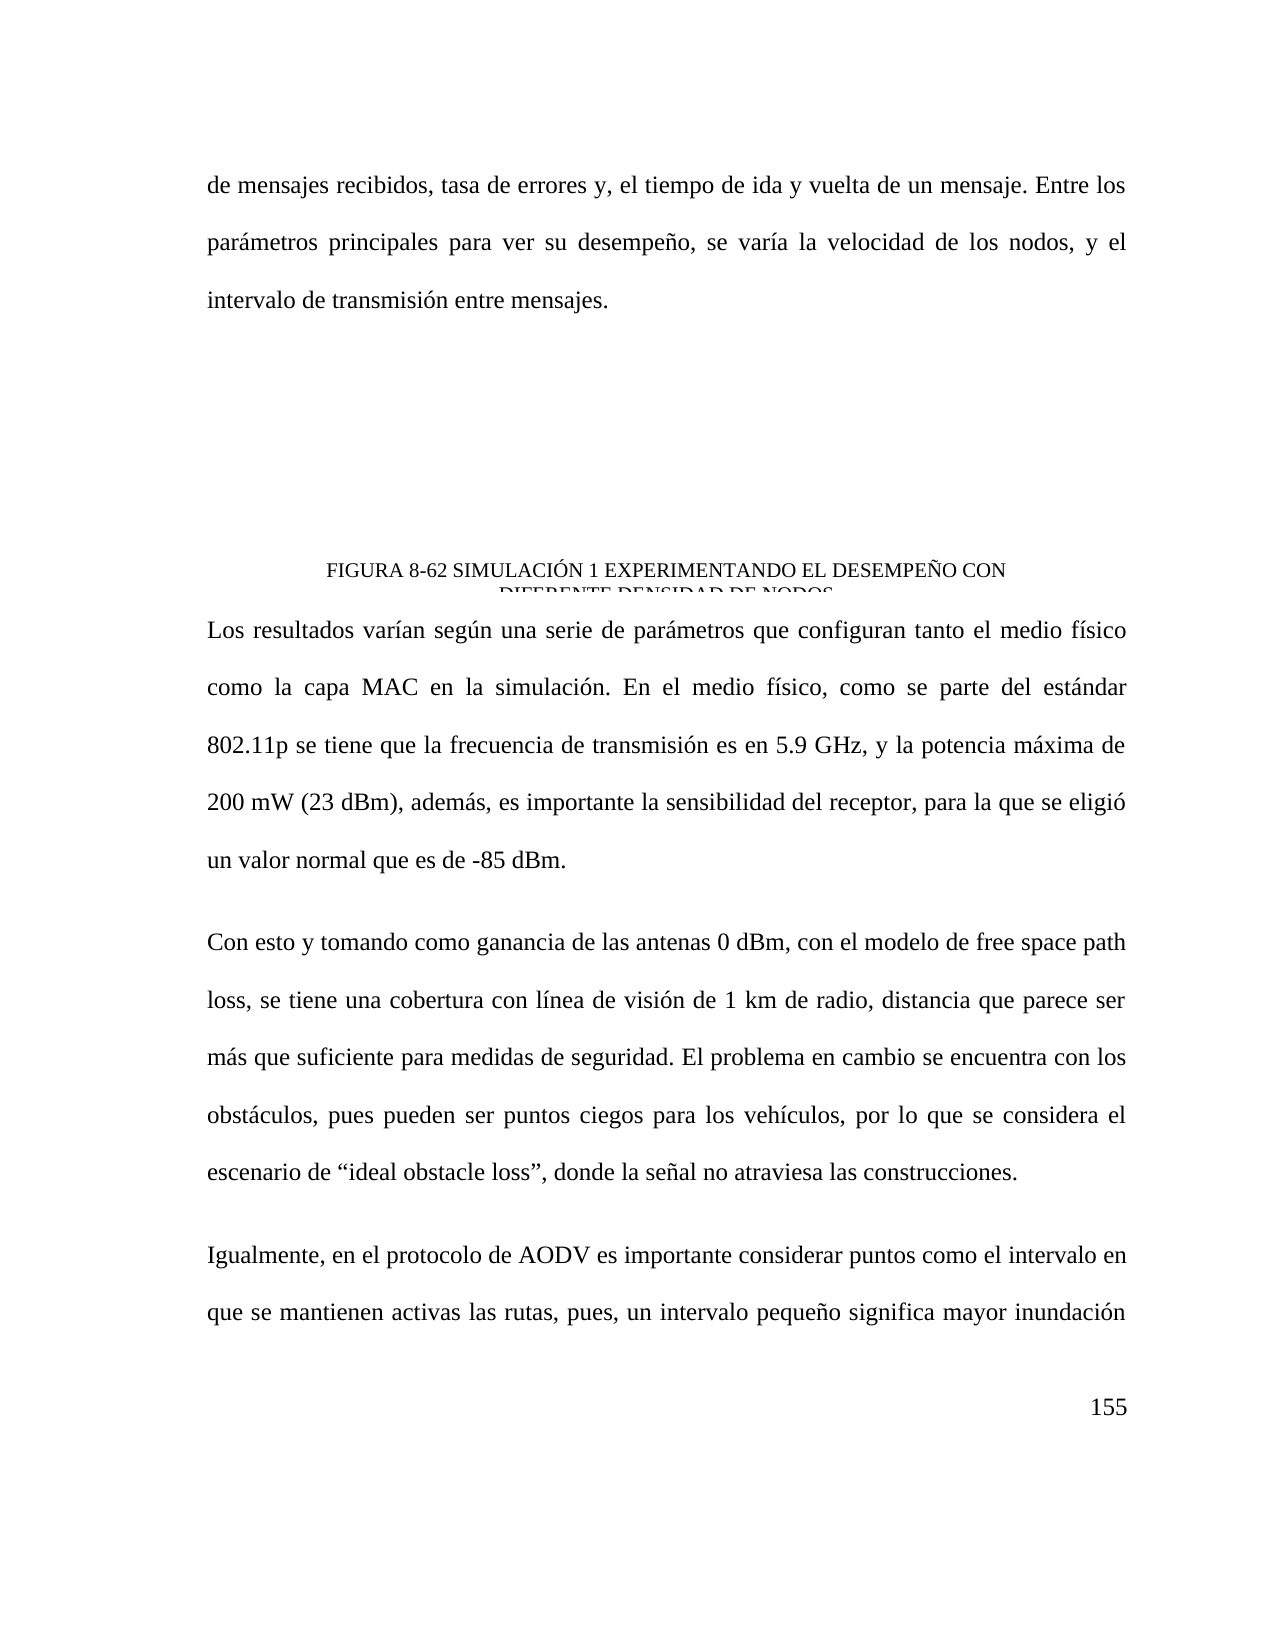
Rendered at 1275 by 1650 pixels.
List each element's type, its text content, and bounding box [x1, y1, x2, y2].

text Los resultados varían según una serie de parámetros que configuran tanto el medio físico como la capa MAC en la simulación. En el medio físico, como se parte del estándar 802.11p se tiene que la frecuencia de transmisión es en 5.9 GHz, y la potencia máxima de 200 mW (23 dBm), además, es importante la sensibilidad del receptor, para la que se eligió un valor normal que es de -85 dBm. [207, 615, 1127, 874]
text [207, 170, 1127, 314]
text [207, 1240, 1127, 1326]
text Con esto y tomando como ganancia de las antenas 0 dBm, con el modelo de free space path loss, se tiene una cobertura con línea de visión de 1 km de radio, distancia que parece ser más que suficiente para medidas de seguridad. El problema en cambio se encuentra con los obstáculos, pues pueden ser puntos ciegos para los vehículos, por lo que se considera el escenario de “ideal obstacle loss”, donde la señal no atraviesa las construcciones. [207, 927, 1127, 1186]
